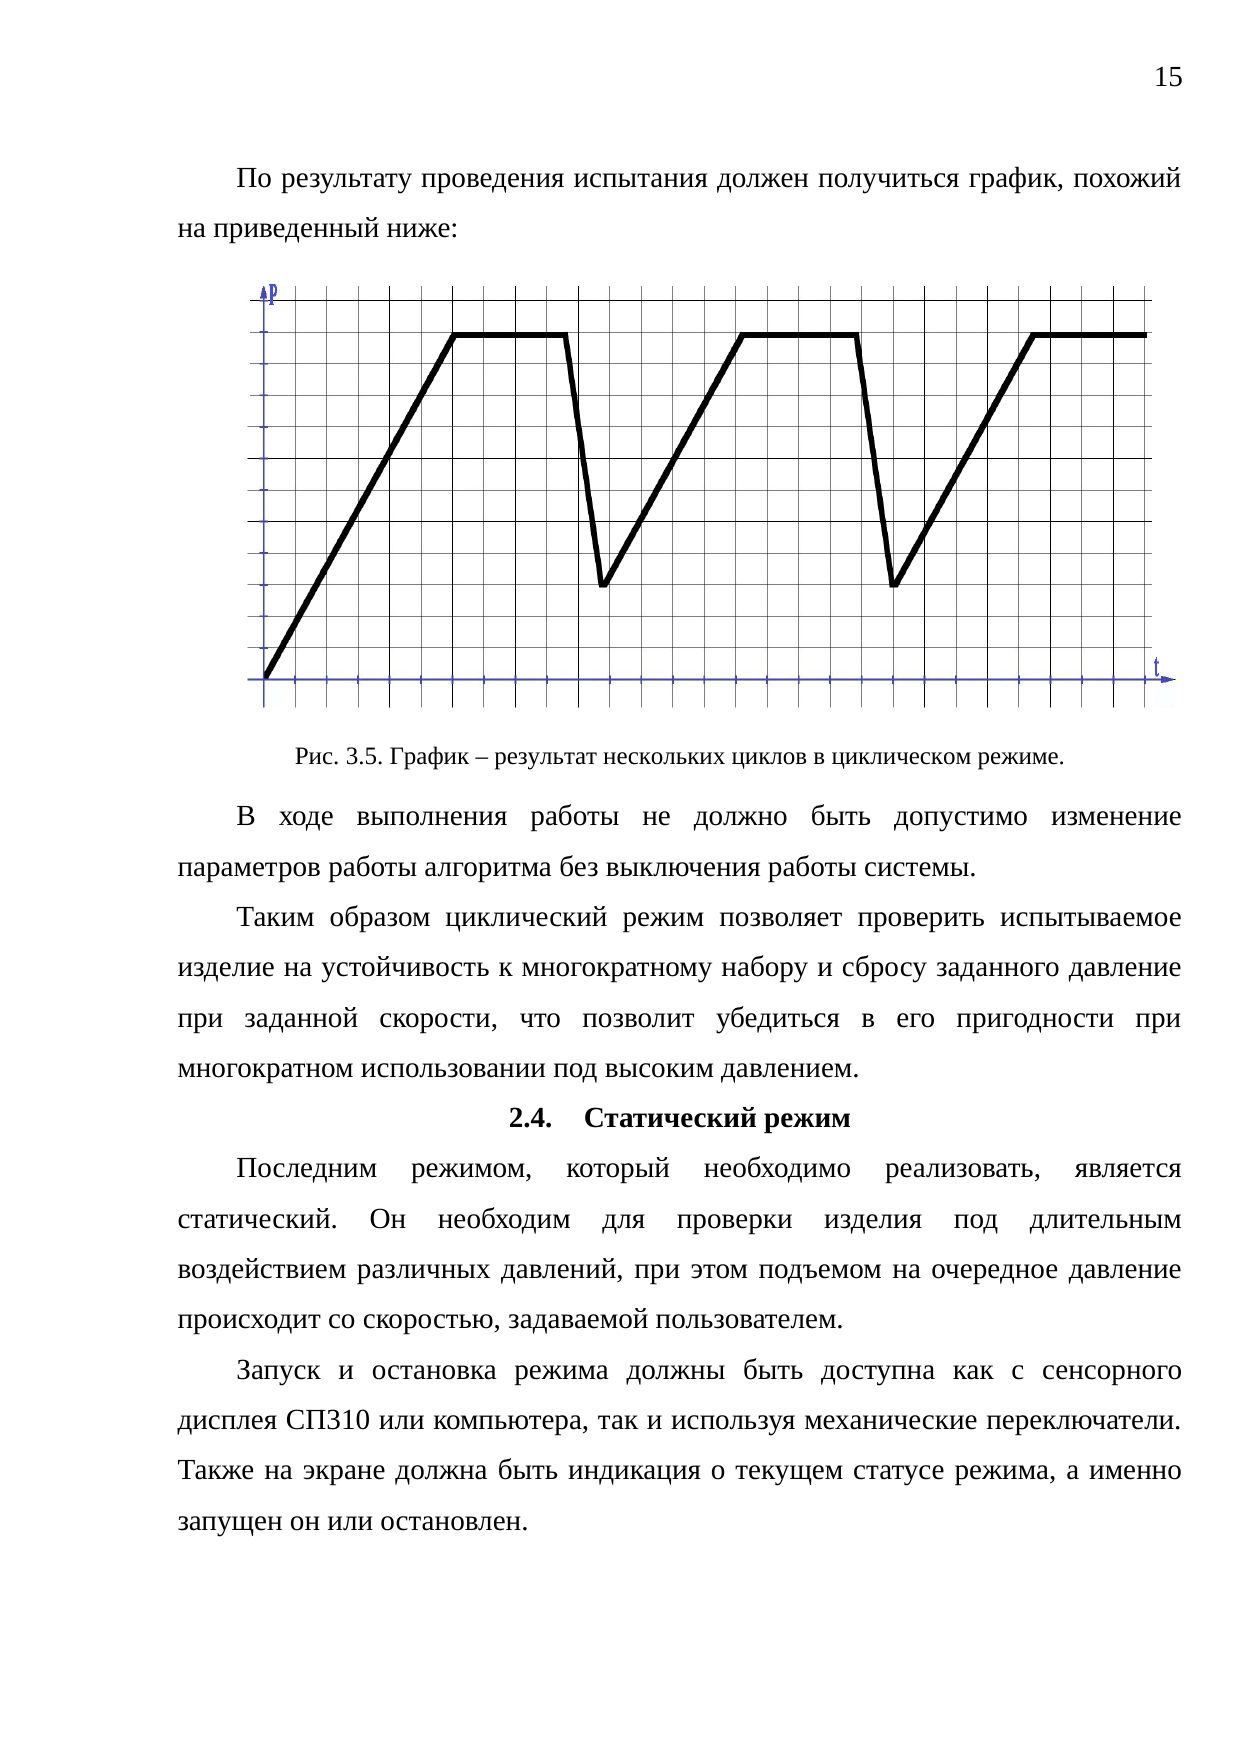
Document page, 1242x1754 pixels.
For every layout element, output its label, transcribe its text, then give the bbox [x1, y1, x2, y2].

text По результату проведения испытания должен получиться график, похожий на приведенный ниже: [177, 160, 1183, 243]
picture [237, 274, 1182, 725]
text Таким образом циклический режим позволяет проверить испытываемое изделие на устойчивость к многократному набору и сбросу заданного давление при заданной скорости, что позволит убедиться в его пригодности при многократном использовании под высоким давлением. [177, 899, 1183, 1083]
text В ходе выполнения работы не должно быть допустимо изменение параметров работы алгоритма без выключения работы системы. [177, 798, 1183, 882]
text Последним режимом, который необходимо реализовать, является статический. Он необходим для проверки изделия под длительным воздействием различных давлений, при этом подъемом на очередное давление происходит со скоростью, задаваемой пользователем. [177, 1151, 1183, 1335]
subtitle Статический режим [177, 1100, 1183, 1134]
text Запуск и остановка режима должны быть доступна как с сенсорного дисплея СП310 или компьютера, так и используя механические переключатели. Также на экране должна быть индикация о текущем статусе режима, а именно запущен он или остановлен. [177, 1352, 1183, 1536]
